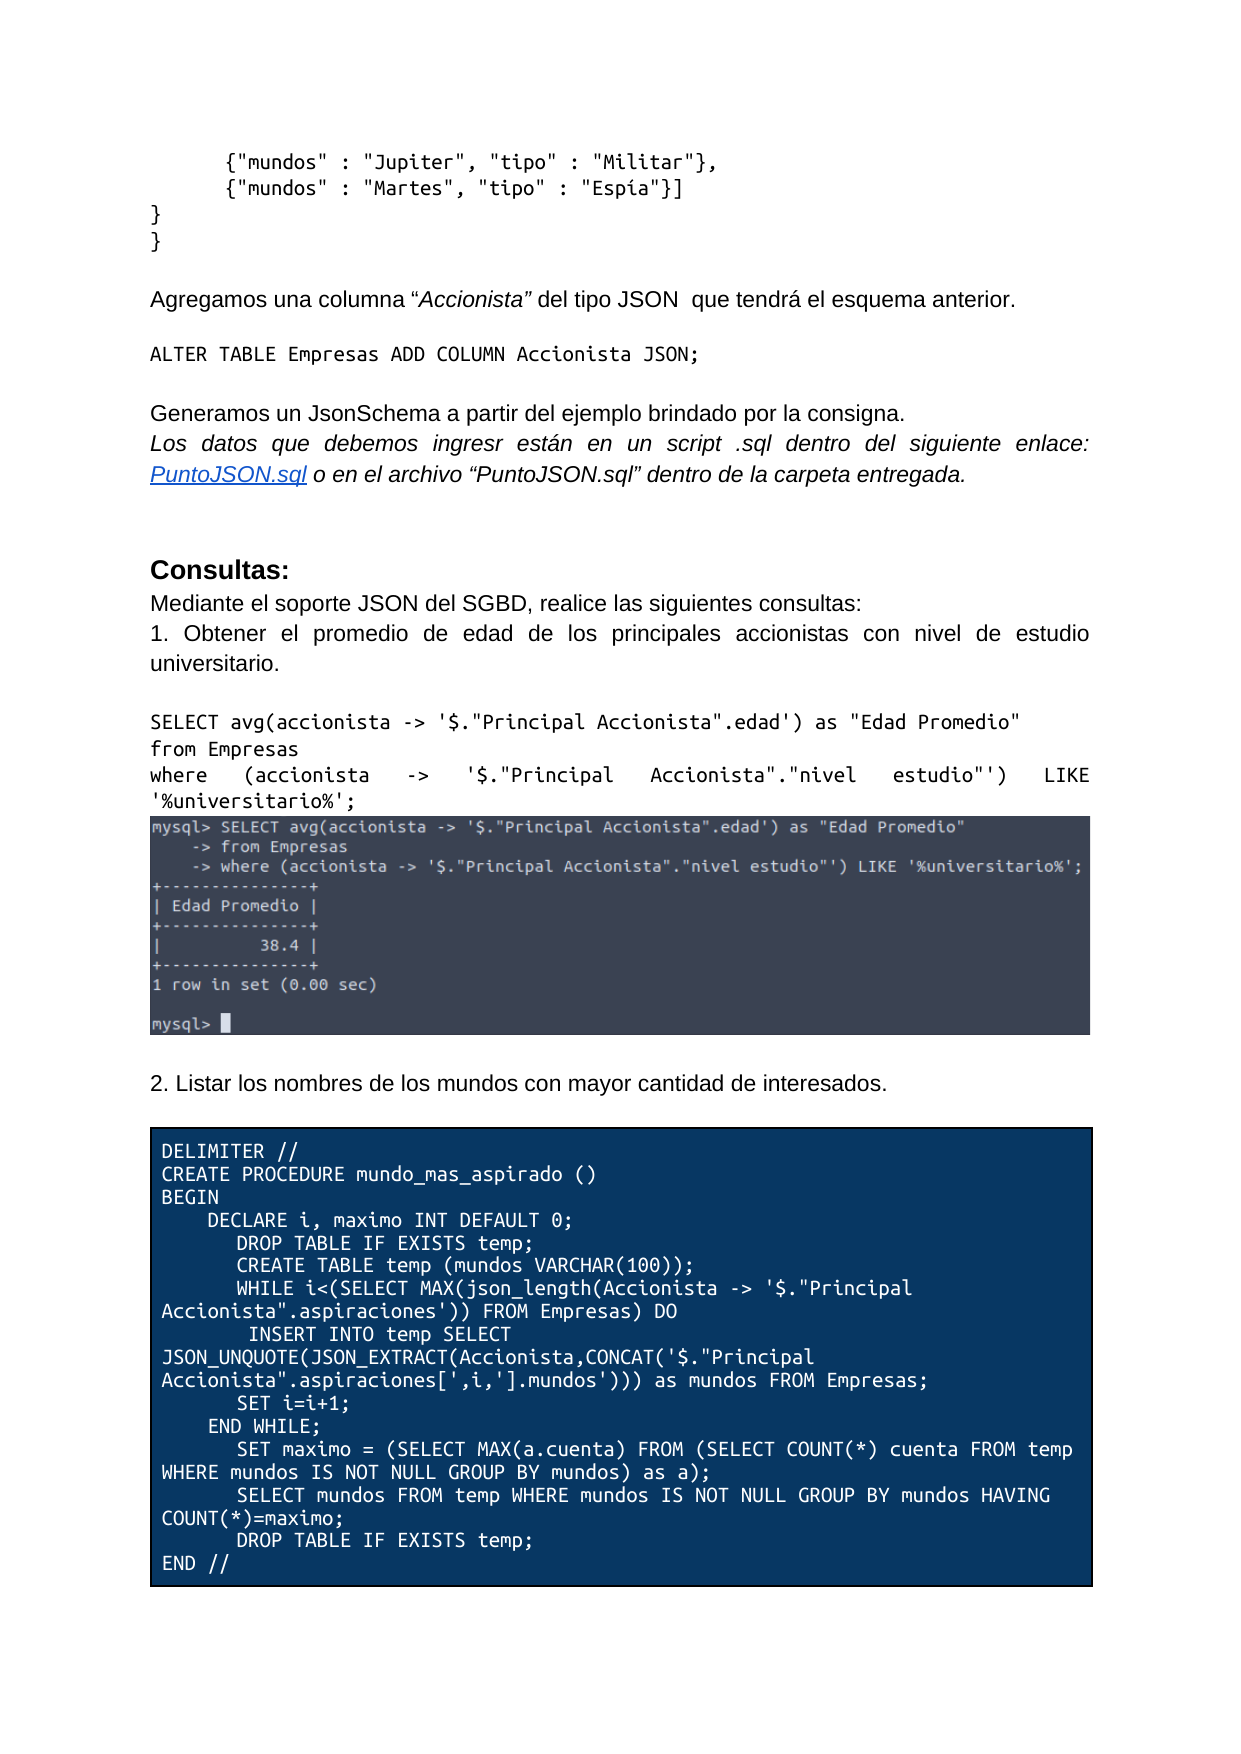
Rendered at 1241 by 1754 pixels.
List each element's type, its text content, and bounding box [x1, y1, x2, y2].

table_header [152, 1129, 1091, 1585]
text from Empresas [150, 737, 1090, 760]
text where (accionista -> '$."Principal Accionista"."nivel estudio"') LIKE '%universitario%'; [150, 763, 1090, 813]
text } [150, 203, 1090, 226]
text ALTER TABLE Empresas ADD COLUMN Accionista JSON; [150, 342, 1090, 365]
text Generamos un JsonSchema a partir del ejemplo brindado por la consigna. [150, 400, 1090, 426]
text 2. Listar los nombres de los mundos con mayor cantidad de interesados. [150, 1070, 1090, 1097]
text Consultas: [150, 554, 1090, 585]
text SELECT avg(accionista -> '$."Principal Accionista".edad') as "Edad Promedio" [150, 711, 1090, 733]
text Agregamos una columna “Accionista” del tipo JSON que tendrá el esquema anterior. [150, 286, 1090, 312]
text 1. Obtener el promedio de edad de los principales accionistas con nivel de estudio universitario. [150, 620, 1090, 677]
text {"mundos" : "Jupiter", "tipo" : "Militar"}, [150, 150, 1090, 173]
text Los datos que debemos ingresr están en un script .sql dentro del siguiente enlace: PuntoJSON.sql o en el archivo “PuntoJSON.sql” dentro de la carpeta entregada. [150, 430, 1090, 487]
text } [150, 229, 1090, 252]
picture [150, 816, 1091, 1035]
text {"mundos" : "Martes", "tipo" : "Espía"}] [150, 176, 1090, 199]
text Mediante el soporte JSON del SGBD, realice las siguientes consultas: [150, 590, 1090, 616]
